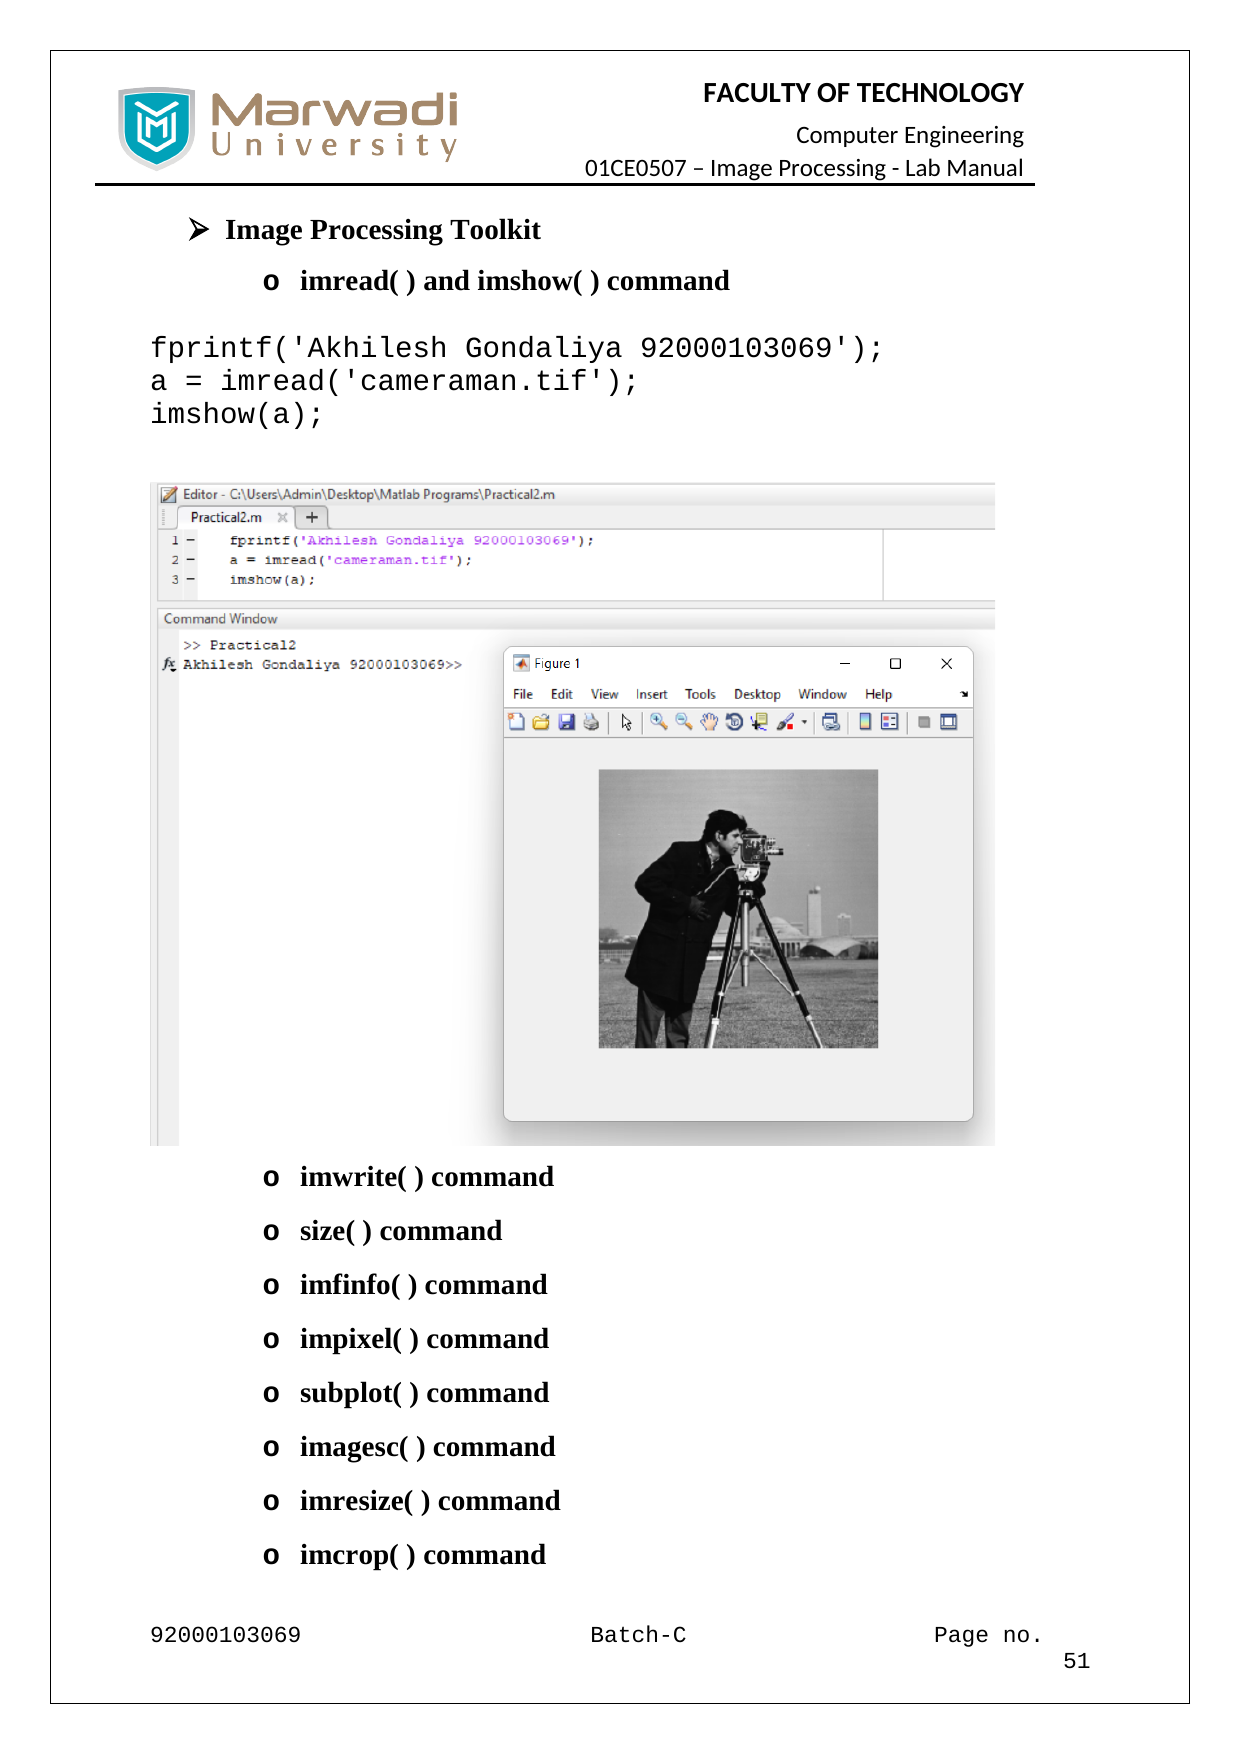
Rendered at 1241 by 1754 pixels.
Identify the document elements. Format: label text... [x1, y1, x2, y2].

text fprintf('Akhilesh Gondaliya 92000103069'); [150, 333, 1090, 366]
picture [150, 482, 996, 1146]
list imread( ) and imshow( ) command [262, 263, 1090, 299]
list Image Processing Toolkit [187, 212, 1090, 246]
text imshow(a); [150, 399, 1090, 432]
list imwrite( ) command [262, 1159, 1090, 1195]
text a = imread('cameraman.tif'); [150, 366, 1090, 399]
list imcrop( ) command [262, 1537, 1090, 1573]
list subplot( ) command [262, 1375, 1090, 1411]
list imfinfo( ) command [262, 1267, 1090, 1303]
list size( ) command [262, 1213, 1090, 1249]
list impixel( ) command [262, 1321, 1090, 1357]
list imagesc( ) command [262, 1429, 1090, 1465]
picture [106, 73, 469, 182]
list imresize( ) command [262, 1483, 1090, 1519]
